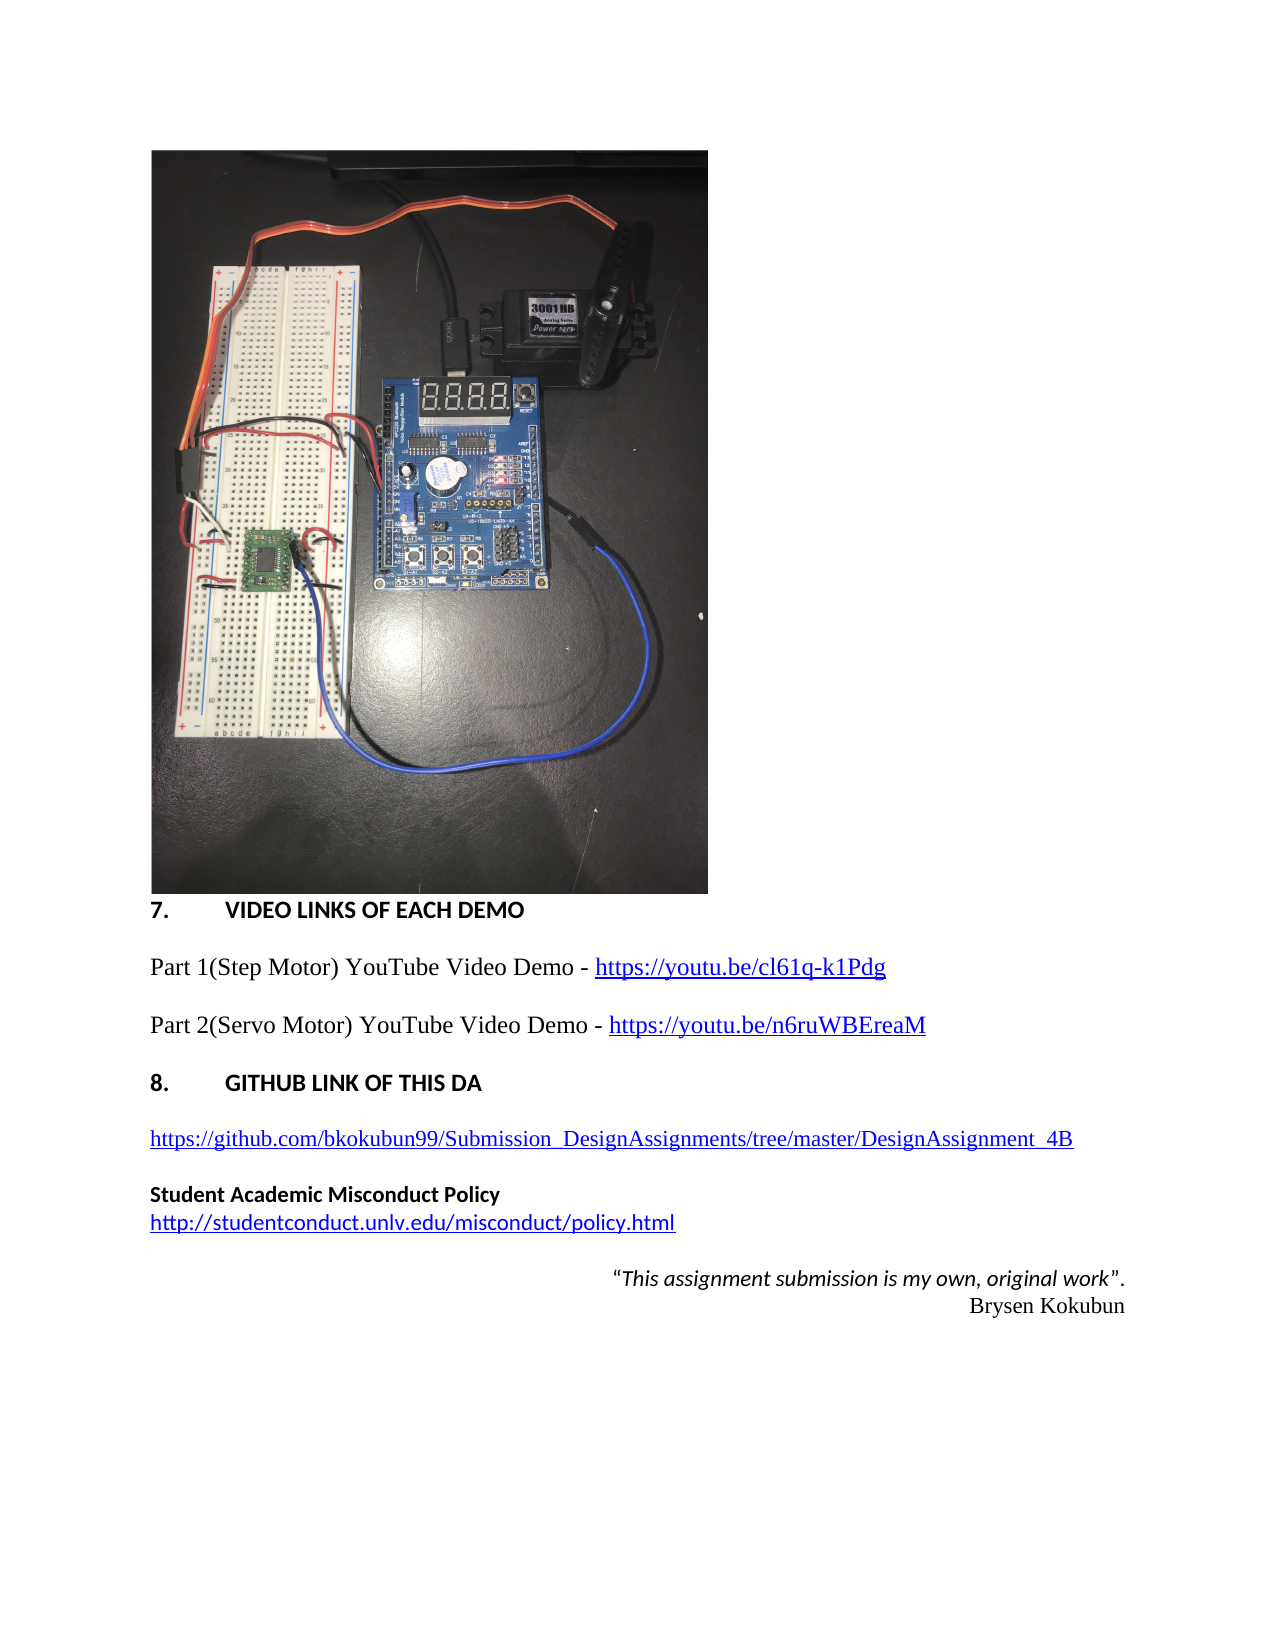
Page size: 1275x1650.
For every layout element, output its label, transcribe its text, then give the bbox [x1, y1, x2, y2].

text Part 1(Step Motor) YouTube Video Demo - https://youtu.be/cl61q-k1Pdg [150, 952, 1125, 981]
text https://github.com/bkokubun99/Submission_DesignAssignments/tree/master/DesignAssignment_4B [150, 1125, 1125, 1152]
text Student Academic Misconduct Policy [150, 1180, 1125, 1208]
text Part 2(Servo Motor) YouTube Video Demo - https://youtu.be/n6ruWBEreaM [150, 1010, 1125, 1039]
text Brysen Kokubun [150, 1292, 1125, 1318]
picture [152, 151, 708, 893]
list GITHUB LINK OF THIS DA [150, 1067, 1125, 1097]
text http://studentconduct.unlv.edu/misconduct/policy.html [150, 1208, 1125, 1236]
list VIDEO LINKS OF EACH DEMO [150, 894, 1125, 924]
text “This assignment submission is my own, original work”. [150, 1264, 1125, 1292]
